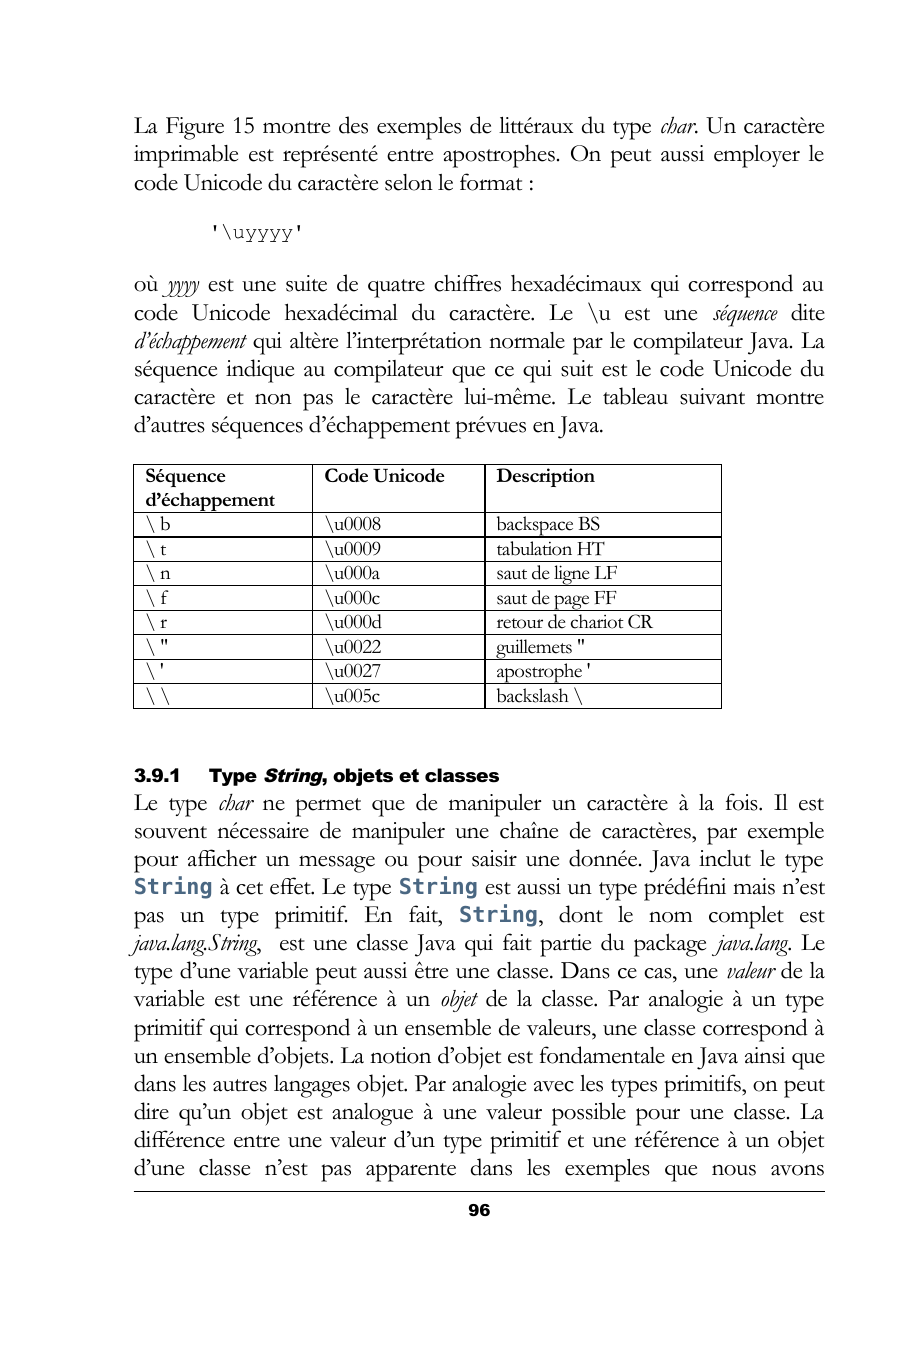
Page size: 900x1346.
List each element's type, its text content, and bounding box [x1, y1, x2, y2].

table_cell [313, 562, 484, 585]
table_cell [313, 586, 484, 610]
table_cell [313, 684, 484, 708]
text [133, 788, 825, 1182]
text La Figure 15 montre des exemples de littéraux du type char. Un caractère imprimable est représenté entre apostrophes. On peut aussi employer le code Unicode du caractère selon le format : [133, 112, 825, 197]
text où yyyy est une suite de quatre chiffres hexadécimaux qui correspond au code Unicode hexadécimal du caractère. Le \u est une séquence dite d’échappement qui altère l’interprétation normale par le compilateur Java. La séquence indique au compilateur que ce qui suit est le code Unicode du caractère et non pas le caractère lui-même. Le tableau suivant montre d’autres séquences d’échappement prévues en Java. [133, 270, 825, 439]
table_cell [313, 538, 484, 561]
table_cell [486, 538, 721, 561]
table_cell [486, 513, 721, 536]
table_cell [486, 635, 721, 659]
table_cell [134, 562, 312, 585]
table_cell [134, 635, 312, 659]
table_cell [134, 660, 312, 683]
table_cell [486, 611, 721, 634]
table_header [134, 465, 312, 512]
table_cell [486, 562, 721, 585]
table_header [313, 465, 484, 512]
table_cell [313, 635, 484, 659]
text '\uyyyy' [133, 222, 825, 245]
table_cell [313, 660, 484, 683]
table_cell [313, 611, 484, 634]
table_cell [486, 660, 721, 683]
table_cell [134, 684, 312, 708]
subtitle Type String, objets et classes [133, 762, 825, 788]
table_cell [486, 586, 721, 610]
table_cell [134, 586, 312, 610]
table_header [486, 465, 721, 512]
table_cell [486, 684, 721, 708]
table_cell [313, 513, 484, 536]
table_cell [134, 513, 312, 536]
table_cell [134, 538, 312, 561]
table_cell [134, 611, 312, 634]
